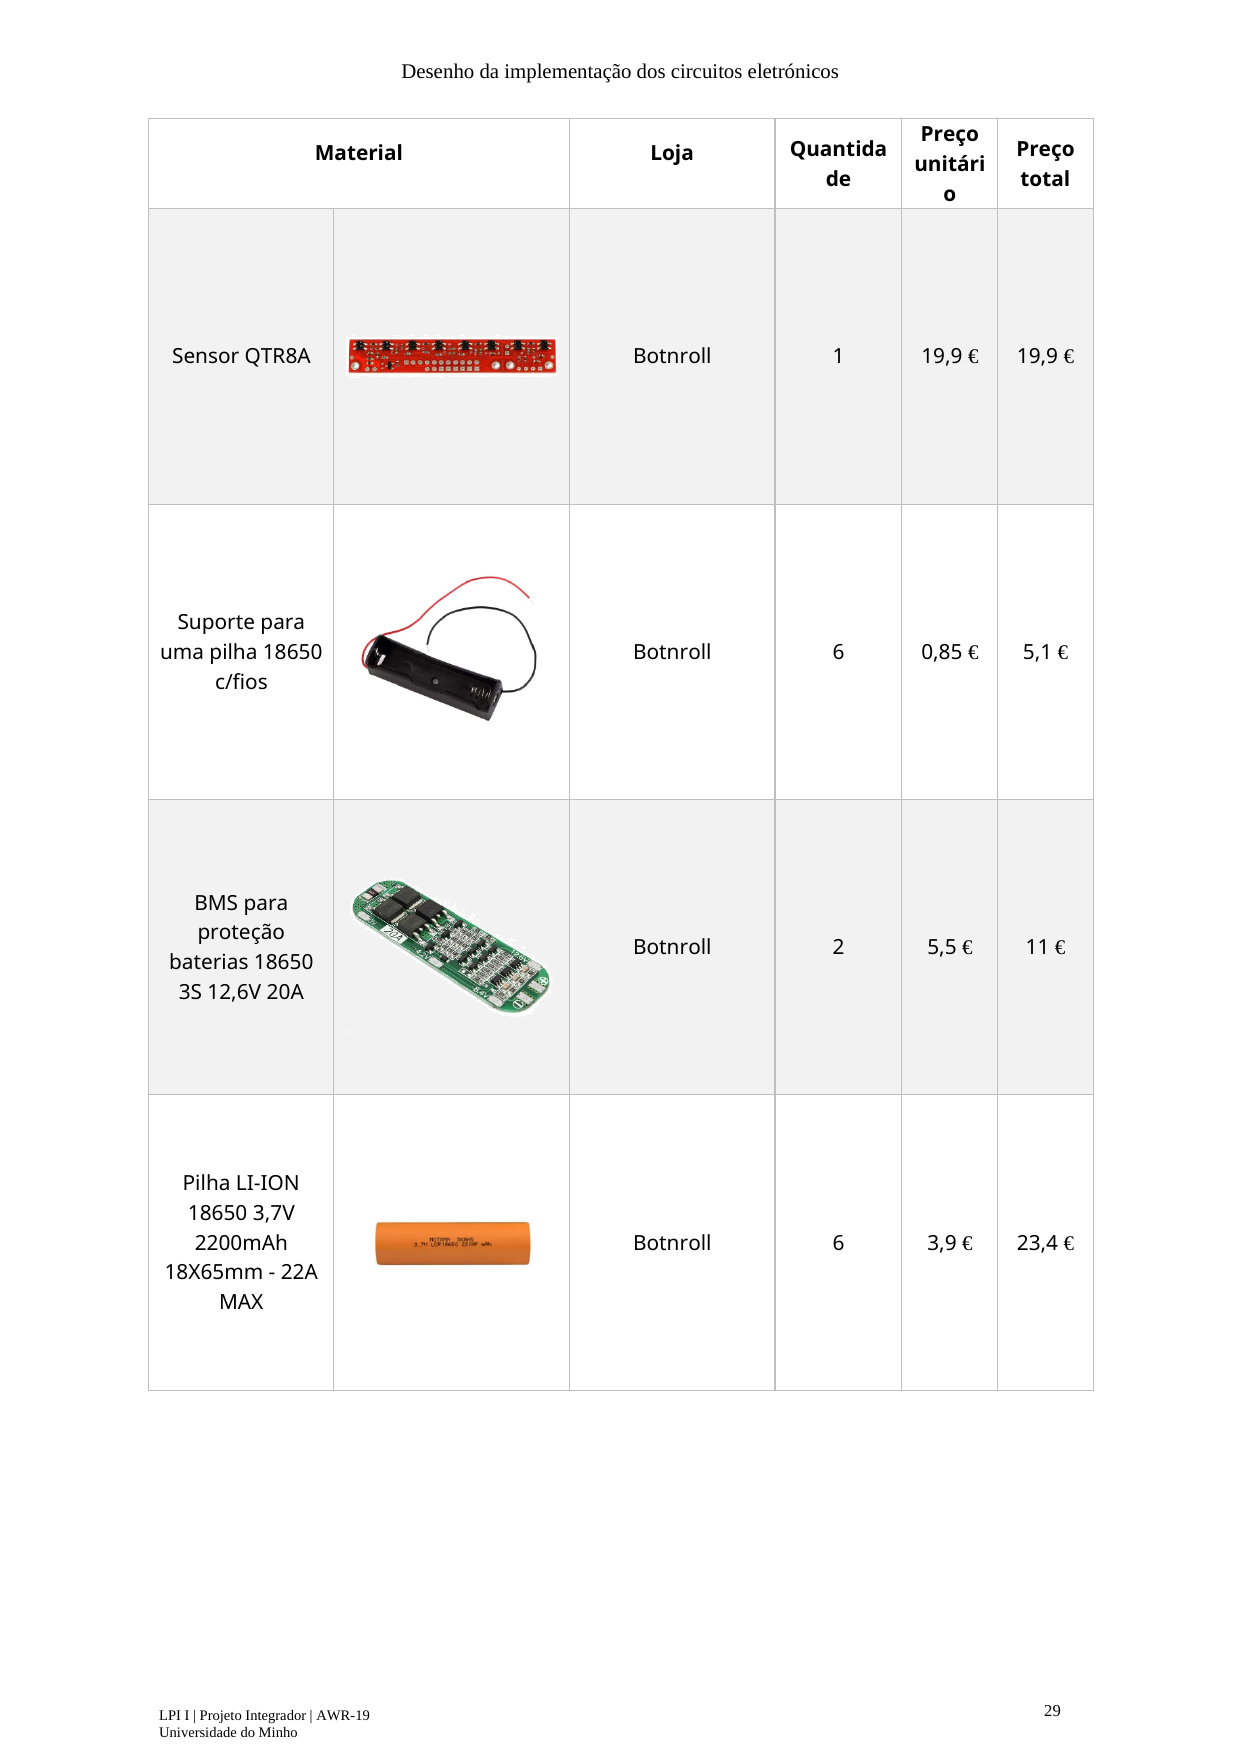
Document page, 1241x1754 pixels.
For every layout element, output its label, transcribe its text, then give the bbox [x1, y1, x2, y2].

picture [348, 548, 555, 754]
table_cell 6 [776, 505, 901, 799]
table_cell 2 [776, 800, 901, 1094]
table_cell Botnroll [570, 505, 774, 799]
table_header Loja [570, 119, 774, 208]
table_cell 5,1 € [998, 505, 1093, 799]
picture [346, 250, 558, 462]
table_header Quantidade [776, 119, 901, 208]
table_cell BMS para proteção baterias 18650 3S 12,6V 20A [149, 800, 333, 1094]
table_cell Sensor QTR8A [149, 209, 333, 504]
picture [348, 843, 555, 1050]
table_cell 23,4 € [998, 1095, 1093, 1389]
table_cell Botnroll [570, 1095, 774, 1389]
picture [368, 1206, 535, 1278]
table_cell 0,85 € [902, 505, 997, 799]
table_cell 19,9 € [902, 209, 997, 504]
table_cell Suporte para uma pilha 18650 c/fios [149, 505, 333, 799]
table_header Preço total [998, 119, 1093, 208]
table_cell 11 € [998, 800, 1093, 1094]
table_header Material [149, 119, 569, 208]
table_cell 3,9 € [902, 1095, 997, 1389]
table_cell Pilha LI-ION 18650 3,7V 2200mAh 18X65mm - 22A MAX [149, 1095, 333, 1389]
table_cell 19,9 € [998, 209, 1093, 504]
table_cell Botnroll [570, 800, 774, 1094]
table_cell 6 [776, 1095, 901, 1389]
table_cell 1 [776, 209, 901, 504]
table_cell [334, 209, 569, 504]
table_cell [334, 1095, 569, 1389]
table_cell Botnroll [570, 209, 774, 504]
table_header Preço unitário [902, 119, 997, 208]
table_cell [334, 800, 569, 1094]
table_cell 5,5 € [902, 800, 997, 1094]
table_cell [334, 505, 569, 799]
